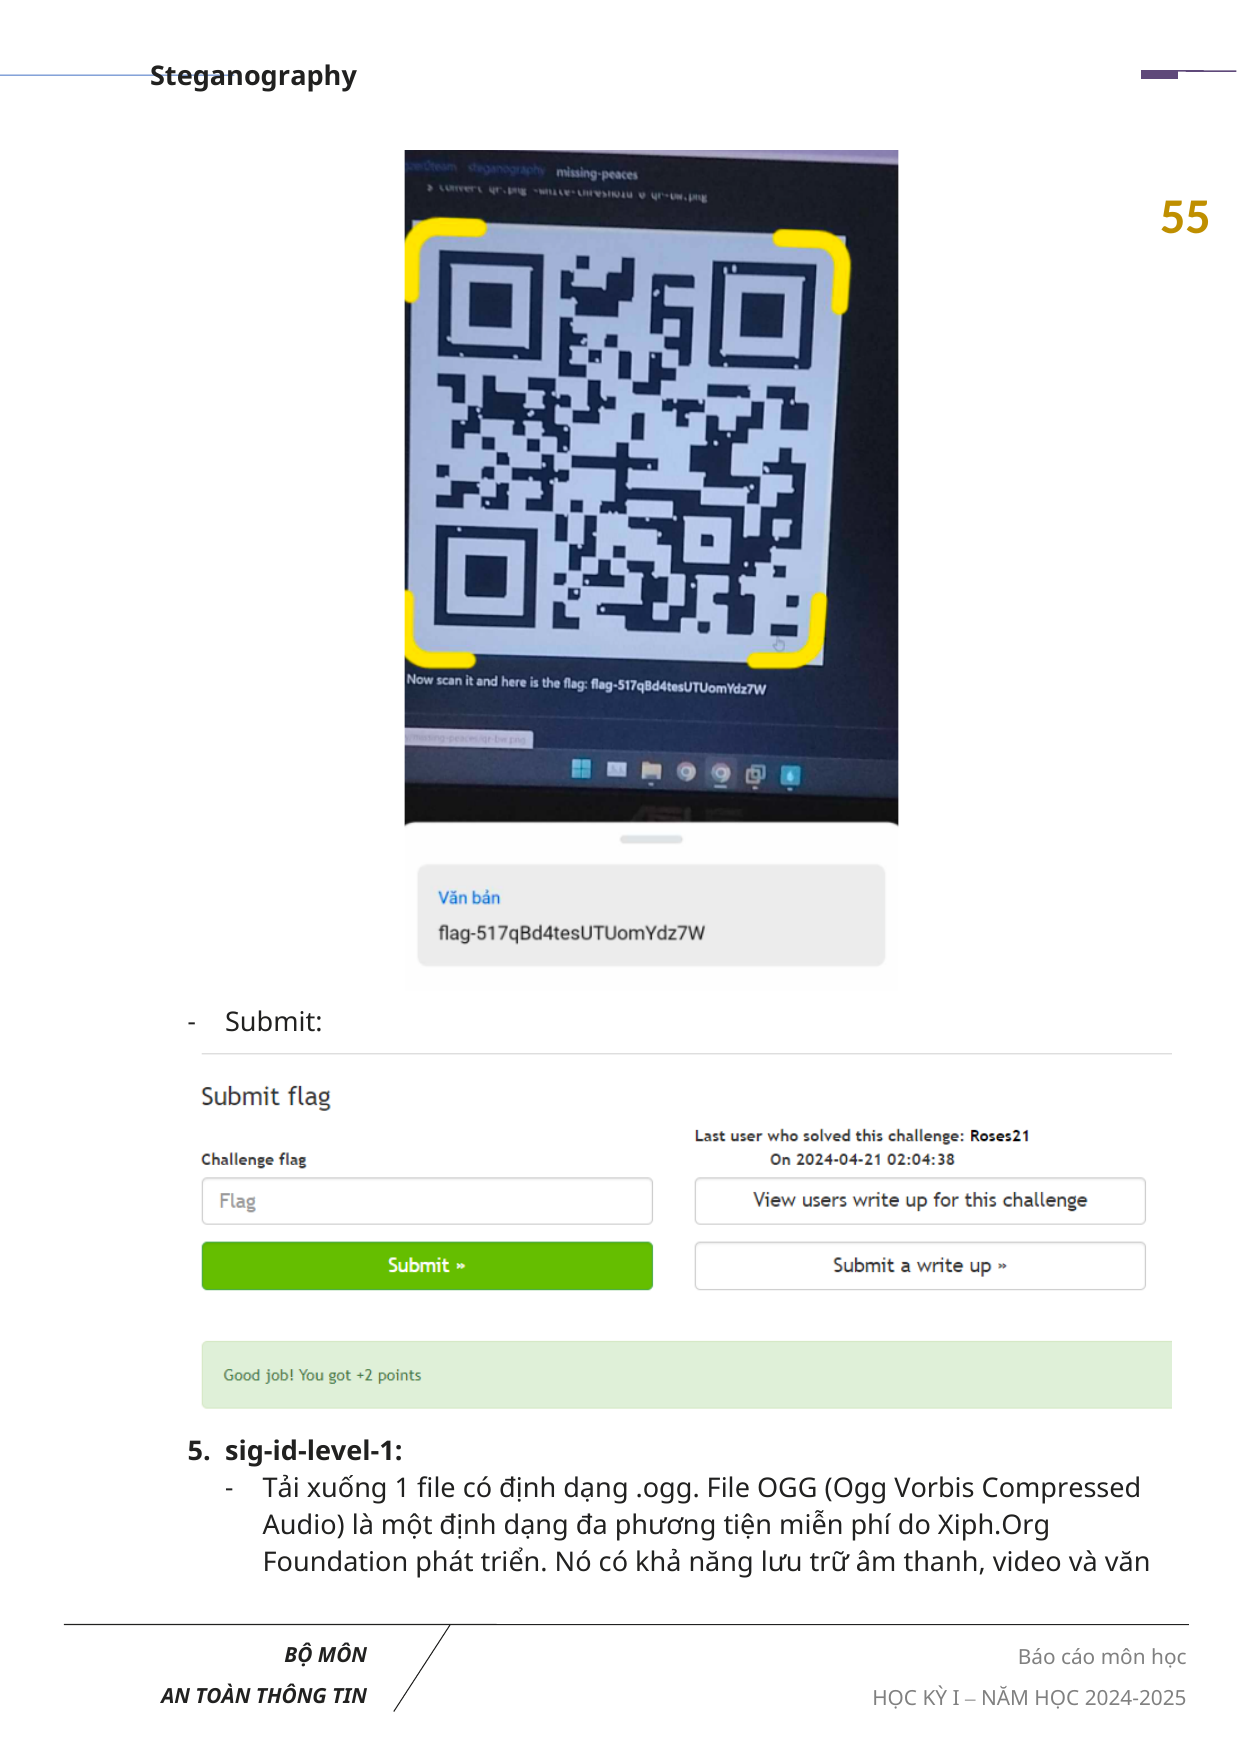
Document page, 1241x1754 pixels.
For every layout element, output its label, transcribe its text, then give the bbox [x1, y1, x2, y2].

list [225, 1468, 1153, 1579]
list sig-id-level-1: [187, 1432, 1153, 1468]
list Submit: [187, 1003, 1153, 1039]
